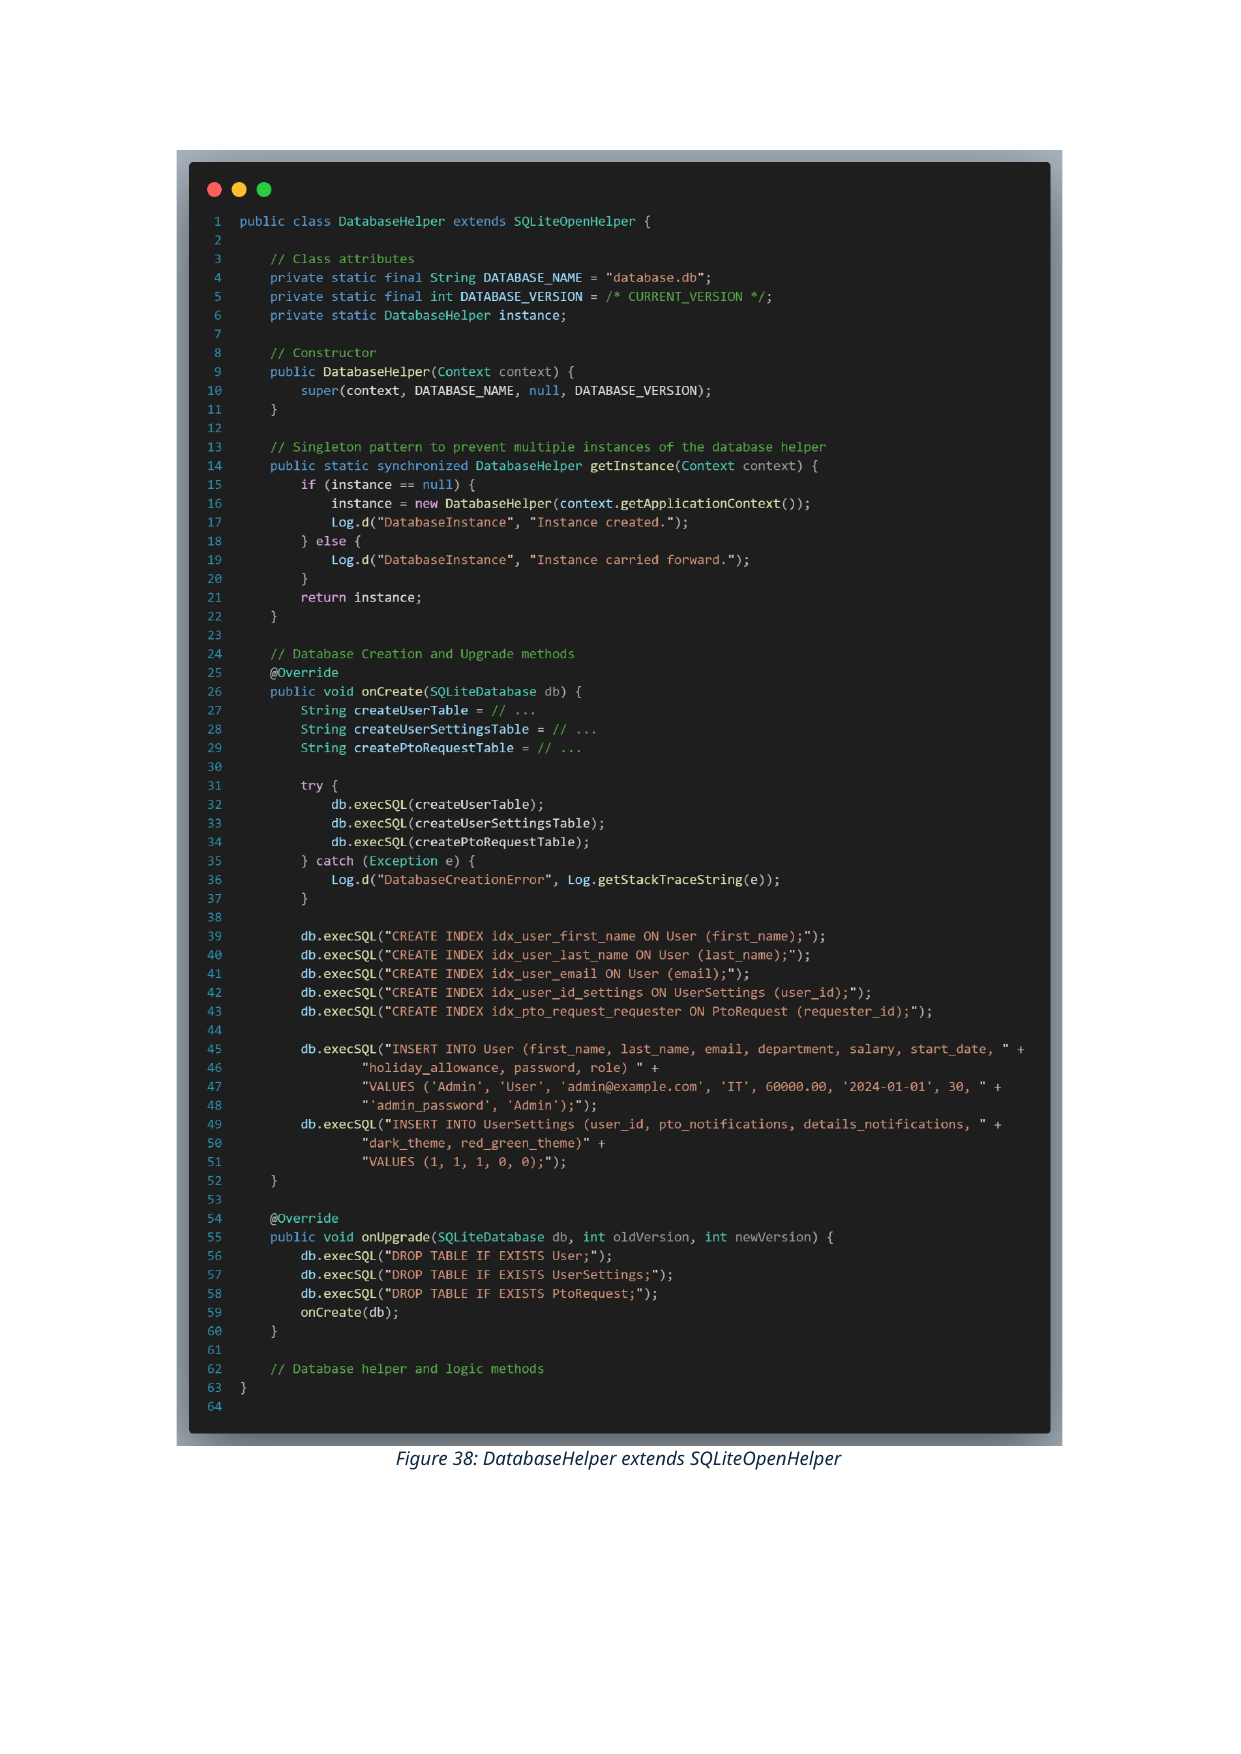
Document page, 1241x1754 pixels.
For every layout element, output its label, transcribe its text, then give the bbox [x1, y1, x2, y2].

table_header Figure 38: DatabaseHelper extends SQLiteOpenHelper [150, 150, 1089, 1492]
picture [176, 150, 1063, 1446]
